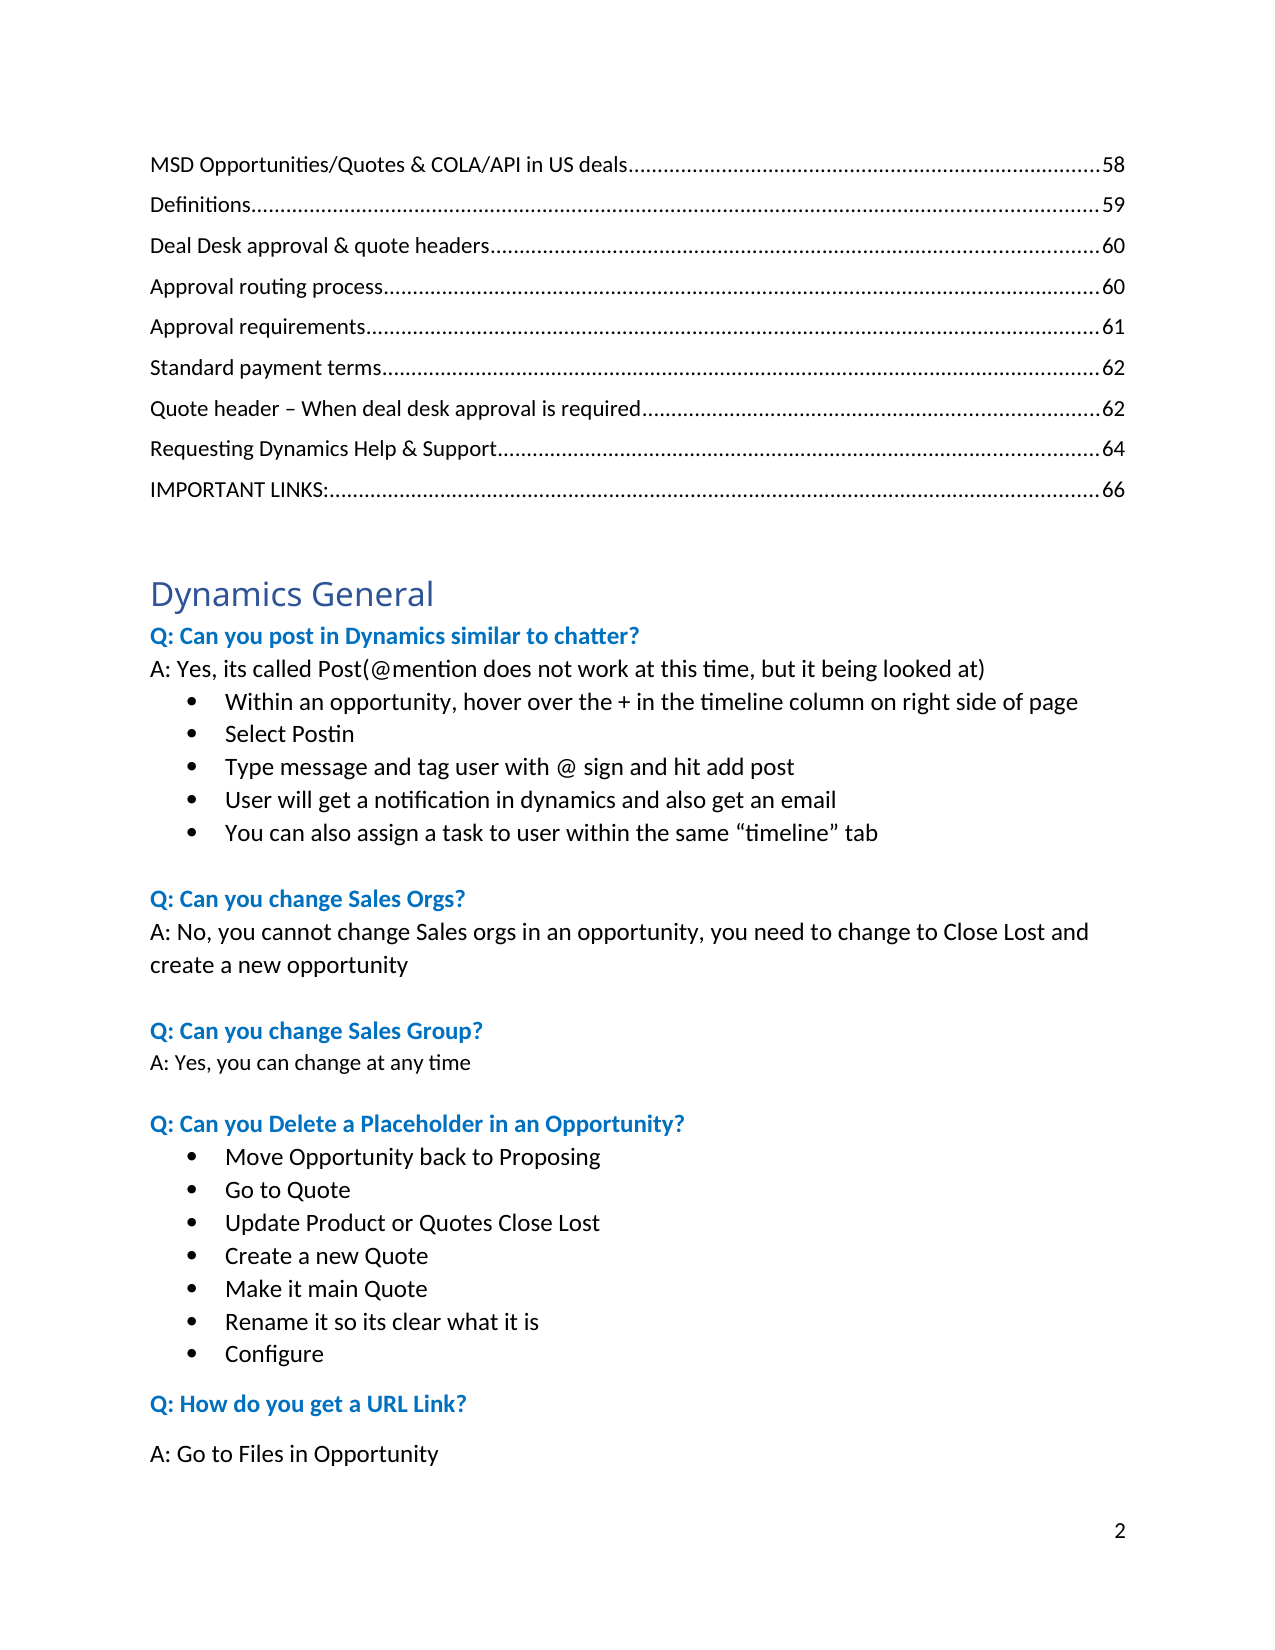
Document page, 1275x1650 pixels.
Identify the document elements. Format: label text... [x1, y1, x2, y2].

list Select Postin [187, 718, 1125, 749]
text A: Yes, its called Post(@mention does not work at this time, but it being looked at) [150, 653, 1125, 683]
list Type message and tag user with @ sign and hit add post [187, 751, 1125, 782]
list Go to Quote [187, 1174, 1125, 1204]
list Rename it so its clear what it is [187, 1306, 1125, 1336]
text Q: Can you Delete a Placeholder in an Opportunity? [150, 1108, 1125, 1139]
text A: Yes, you can change at any time [150, 1048, 1125, 1076]
list User will get a notification in dynamics and also get an email [187, 784, 1125, 815]
list Within an opportunity, hover over the + in the timeline column on right side of page [187, 686, 1125, 716]
list Configure [187, 1338, 1125, 1369]
text Q: Can you post in Dynamics similar to chatter? [150, 620, 1125, 650]
list You can also assign a task to user within the same “timeline” tab [187, 817, 1125, 848]
text A: Go to Files in Opportunity [150, 1438, 1125, 1468]
text A: No, you cannot change Sales orgs in an opportunity, you need to change to Close Lost and create a new opportunity [150, 916, 1125, 979]
list Move Opportunity back to Proposing [187, 1141, 1125, 1172]
list Create a new Quote [187, 1240, 1125, 1270]
list Update Product or Quotes Close Lost [187, 1207, 1125, 1237]
subtitle Dynamics General [150, 571, 1125, 616]
list Make it main Quote [187, 1273, 1125, 1303]
text Q: Can you change Sales Orgs? [150, 883, 1125, 914]
text Q: Can you change Sales Group? [150, 1015, 1125, 1045]
text Q: How do you get a URL Link? [150, 1388, 1125, 1419]
